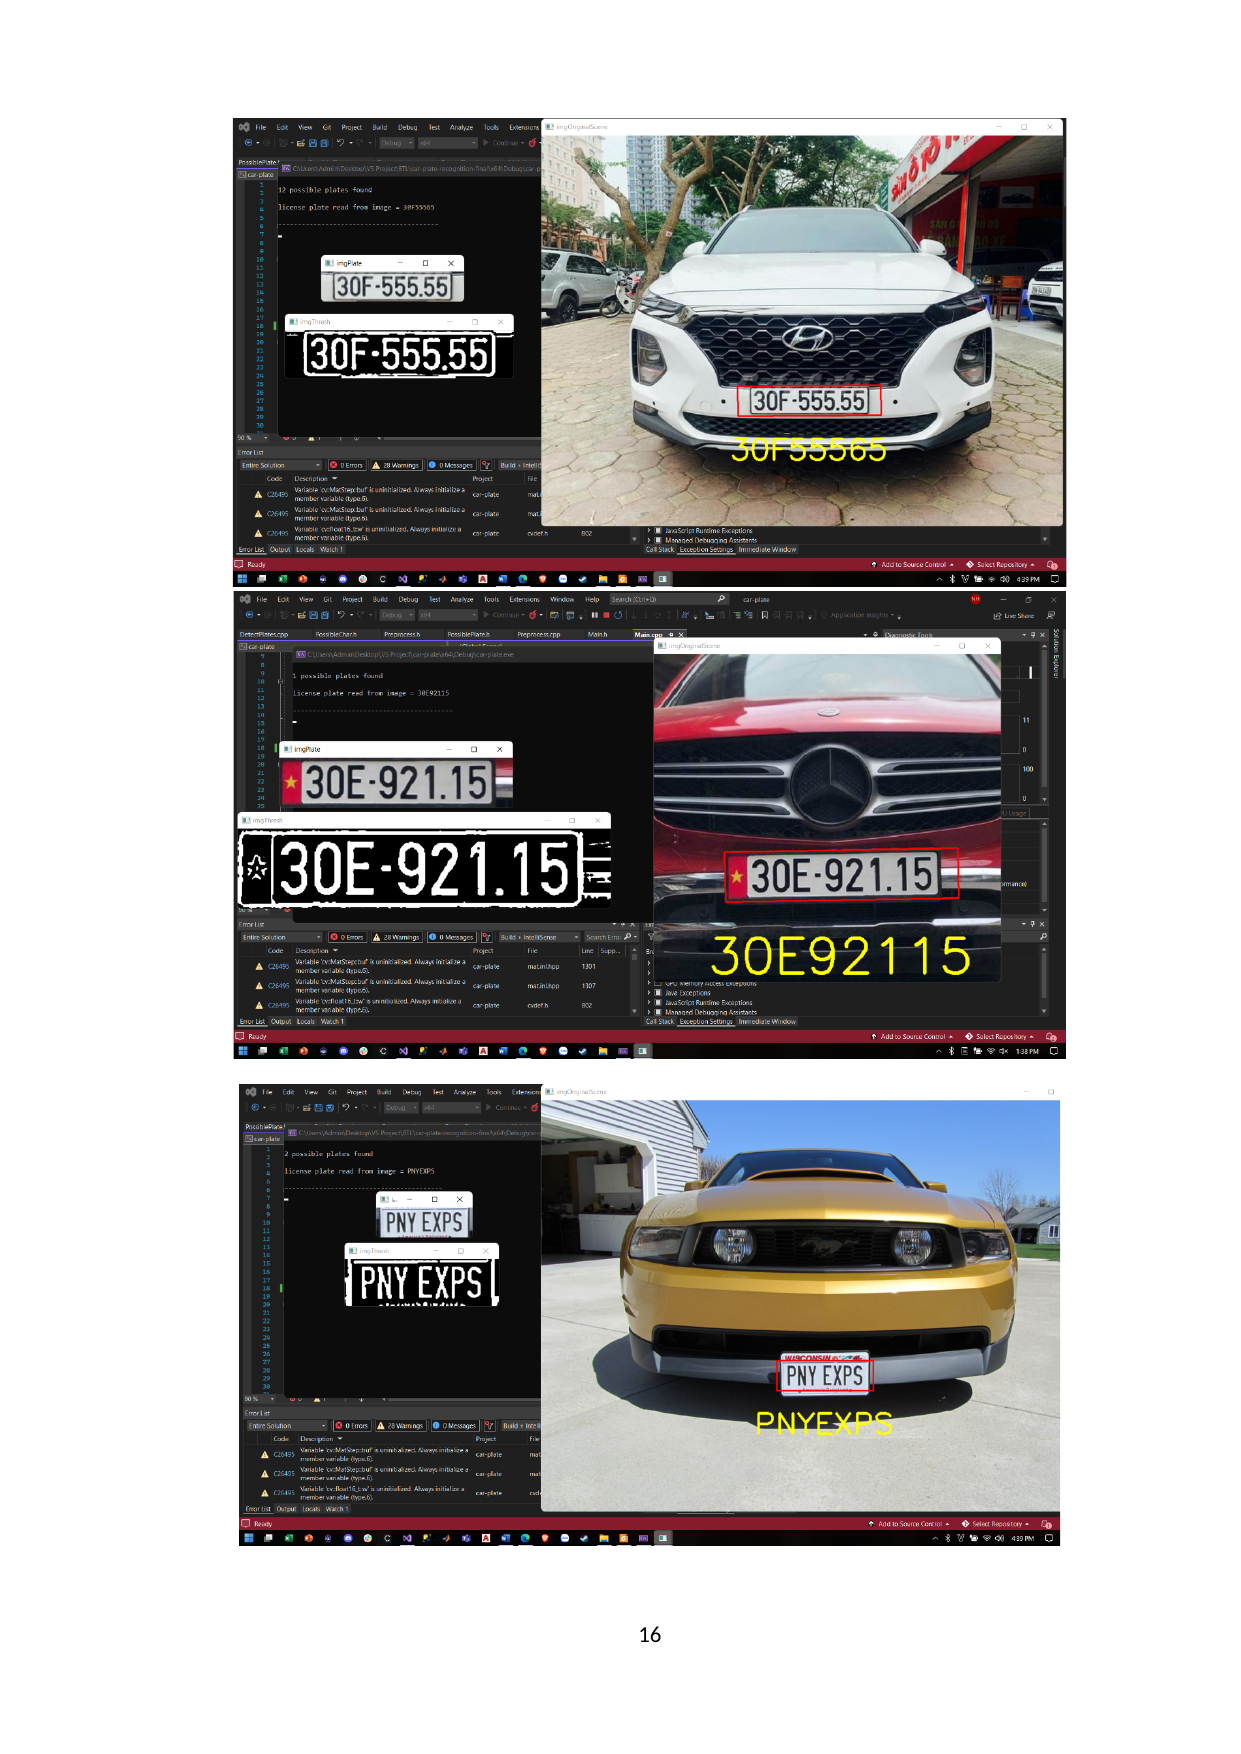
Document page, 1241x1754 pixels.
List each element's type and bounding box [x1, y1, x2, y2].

picture [239, 1084, 1061, 1546]
picture [232, 118, 1067, 587]
picture [233, 591, 1066, 1059]
